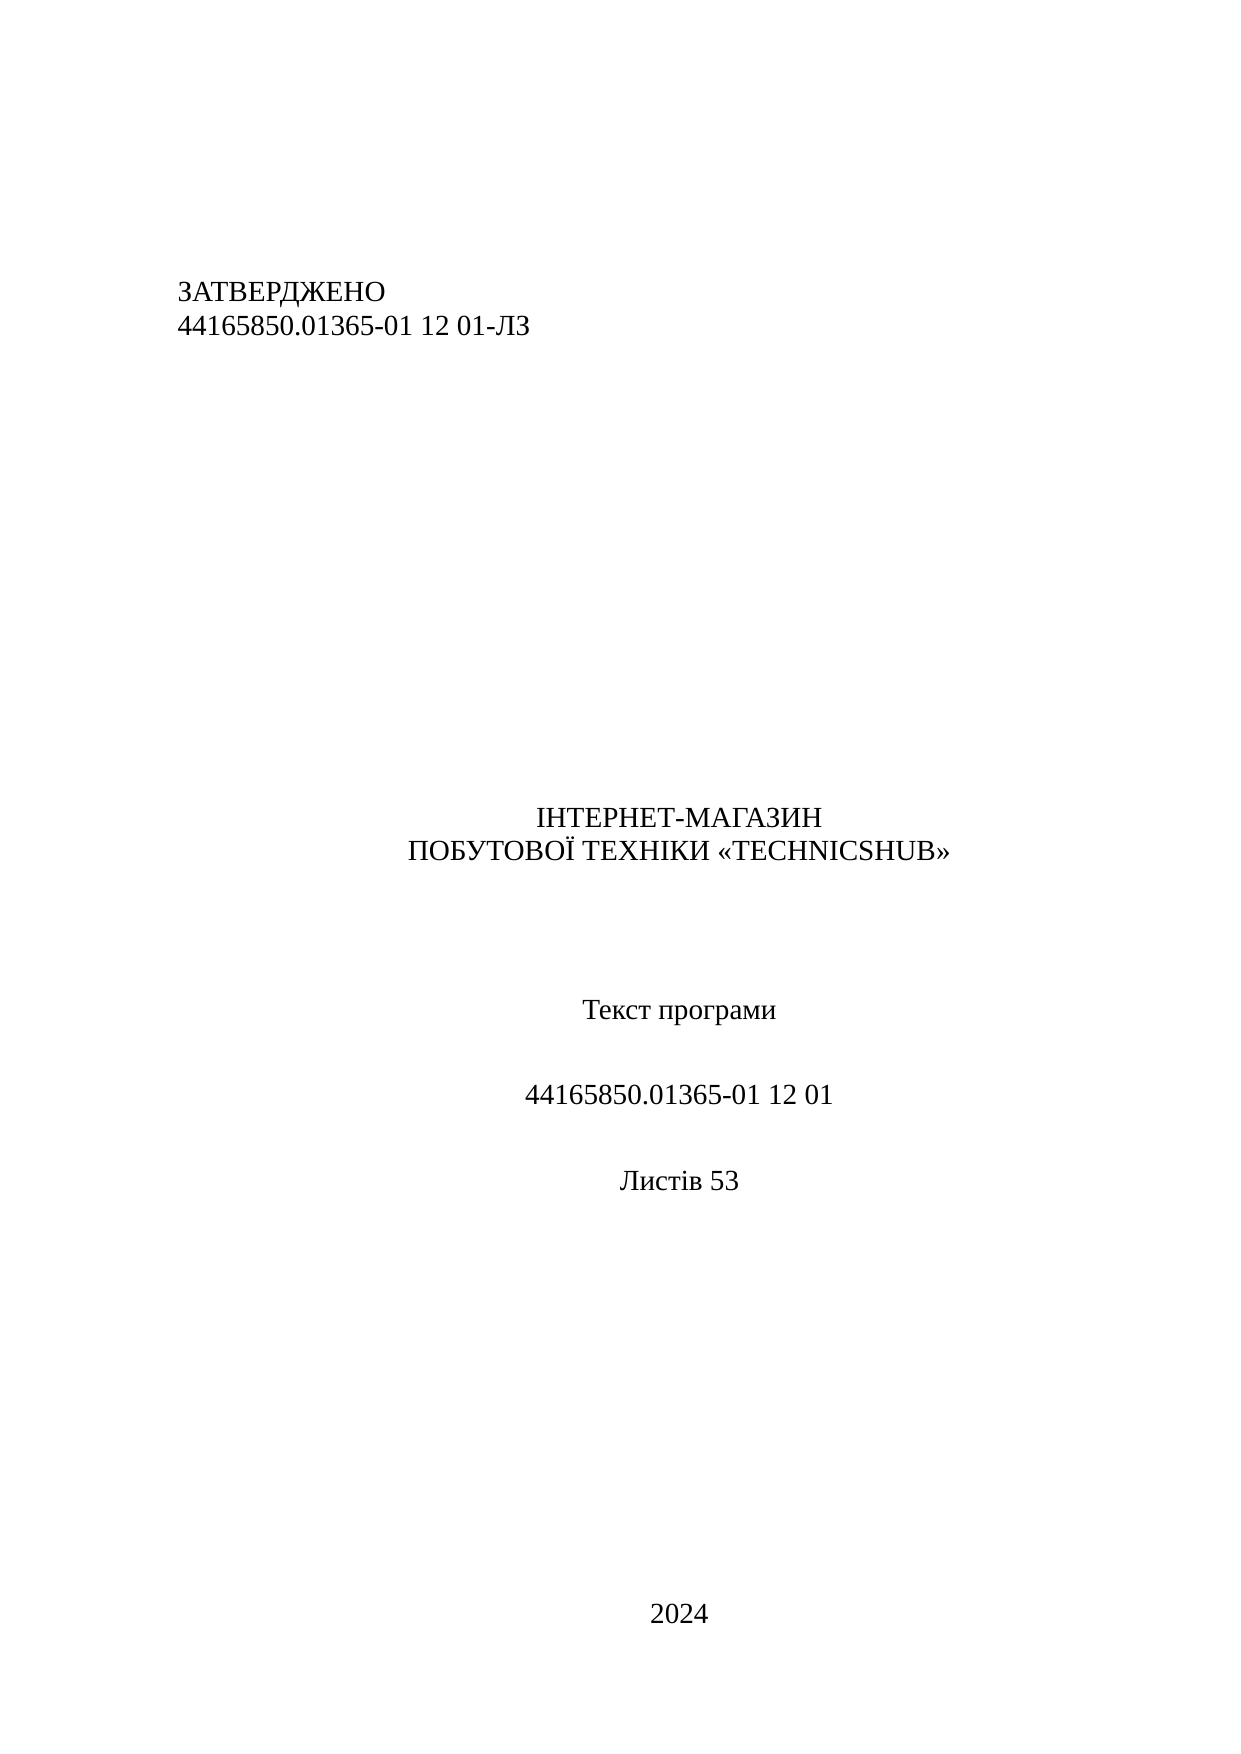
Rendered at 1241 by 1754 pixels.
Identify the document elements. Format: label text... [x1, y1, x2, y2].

text ПОБУТОВОЇ ТЕХНІКИ «TECHNICSHUB» [177, 833, 1181, 867]
text 2024 [177, 1597, 1181, 1630]
text Листів 53 [177, 1163, 1181, 1197]
text ЗАТВЕРДЖЕНО [177, 274, 1181, 308]
text ІНТЕРНЕТ-МАГАЗИН [177, 800, 1181, 833]
text 44165850.01365-01 12 01 [177, 1077, 1181, 1111]
text 44165850.01365-01 12 01-ЛЗ [177, 308, 1181, 341]
text Текст програми [177, 992, 1181, 1025]
